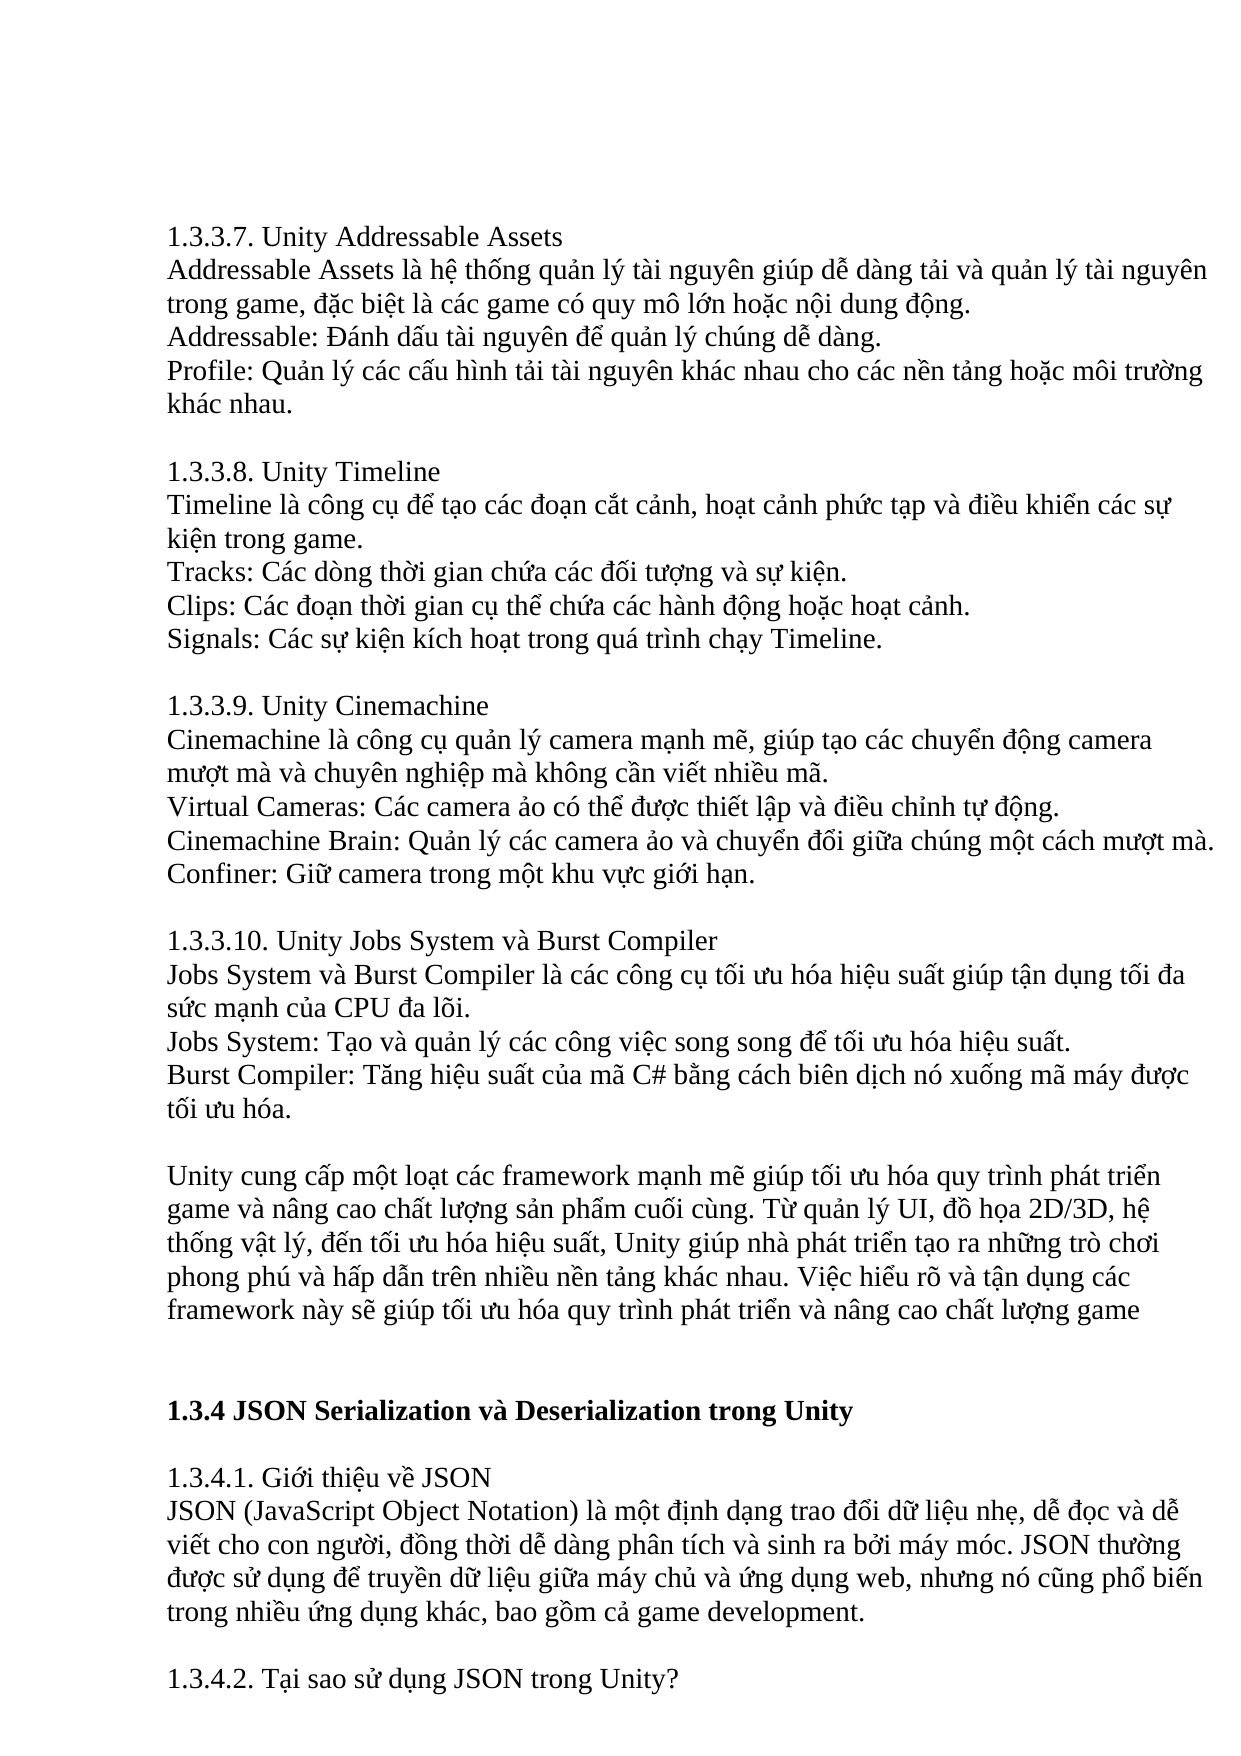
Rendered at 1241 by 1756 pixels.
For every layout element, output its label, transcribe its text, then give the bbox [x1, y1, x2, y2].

text Addressable Assets là hệ thống quản lý tài nguyên giúp dễ dàng tải và quản lý tài nguyên trong game, đặc biệt là các game có quy mô lớn hoặc nội dung động. [167, 252, 1219, 319]
text Jobs System và Burst Compiler là các công cụ tối ưu hóa hiệu suất giúp tận dụng tối đa sức mạnh của CPU đa lõi. [167, 957, 1219, 1024]
text Clips: Các đoạn thời gian cụ thể chứa các hành động hoặc hoạt cảnh. [167, 588, 1219, 621]
text Cinemachine Brain: Quản lý các camera ảo và chuyển đổi giữa chúng một cách mượt mà. [167, 823, 1219, 856]
text Profile: Quản lý các cấu hình tải tài nguyên khác nhau cho các nền tảng hoặc môi trường khác nhau. [167, 353, 1219, 420]
text Unity cung cấp một loạt các framework mạnh mẽ giúp tối ưu hóa quy trình phát triển game và nâng cao chất lượng sản phẩm cuối cùng. Từ quản lý UI, đồ họa 2D/3D, hệ thống vật lý, đến tối ưu hóa hiệu suất, Unity giúp nhà phát triển tạo ra những trò chơi phong phú và hấp dẫn trên nhiều nền tảng khác nhau. Việc hiểu rõ và tận dụng các framework này sẽ giúp tối ưu hóa quy trình phát triển và nâng cao chất lượng game [167, 1158, 1219, 1326]
text Tracks: Các dòng thời gian chứa các đối tượng và sự kiện. [167, 554, 1219, 588]
text Cinemachine là công cụ quản lý camera mạnh mẽ, giúp tạo các chuyển động camera mượt mà và chuyên nghiệp mà không cần viết nhiều mã. [167, 722, 1219, 789]
text JSON (JavaScript Object Notation) là một định dạng trao đổi dữ liệu nhẹ, dễ đọc và dễ viết cho con người, đồng thời dễ dàng phân tích và sinh ra bởi máy móc. JSON thường được sử dụng để truyền dữ liệu giữa máy chủ và ứng dụng web, nhưng nó cũng phổ biến trong nhiều ứng dụng khác, bao gồm cả game development. [167, 1493, 1219, 1628]
text 1.3.4 JSON Serialization và Deserialization trong Unity [167, 1393, 1219, 1426]
text Signals: Các sự kiện kích hoạt trong quá trình chạy Timeline. [167, 621, 1219, 655]
text Addressable: Đánh dấu tài nguyên để quản lý chúng dễ dàng. [167, 319, 1219, 353]
text Jobs System: Tạo và quản lý các công việc song song để tối ưu hóa hiệu suất. [167, 1024, 1219, 1057]
text 1.3.3.9. Unity Cinemachine [167, 688, 1219, 722]
text Confiner: Giữ camera trong một khu vực giới hạn. [167, 856, 1219, 890]
text 1.3.3.7. Unity Addressable Assets [167, 219, 1219, 252]
text 1.3.4.1. Giới thiệu về JSON [167, 1460, 1219, 1493]
text 1.3.3.8. Unity Timeline [167, 454, 1219, 487]
text 1.3.4.2. Tại sao sử dụng JSON trong Unity? [167, 1661, 1219, 1695]
text Burst Compiler: Tăng hiệu suất của mã C# bằng cách biên dịch nó xuống mã máy được tối ưu hóa. [167, 1057, 1219, 1124]
text 1.3.3.10. Unity Jobs System và Burst Compiler [167, 923, 1219, 957]
text Virtual Cameras: Các camera ảo có thể được thiết lập và điều chỉnh tự động. [167, 789, 1219, 823]
text Timeline là công cụ để tạo các đoạn cắt cảnh, hoạt cảnh phức tạp và điều khiển các sự kiện trong game. [167, 487, 1219, 554]
